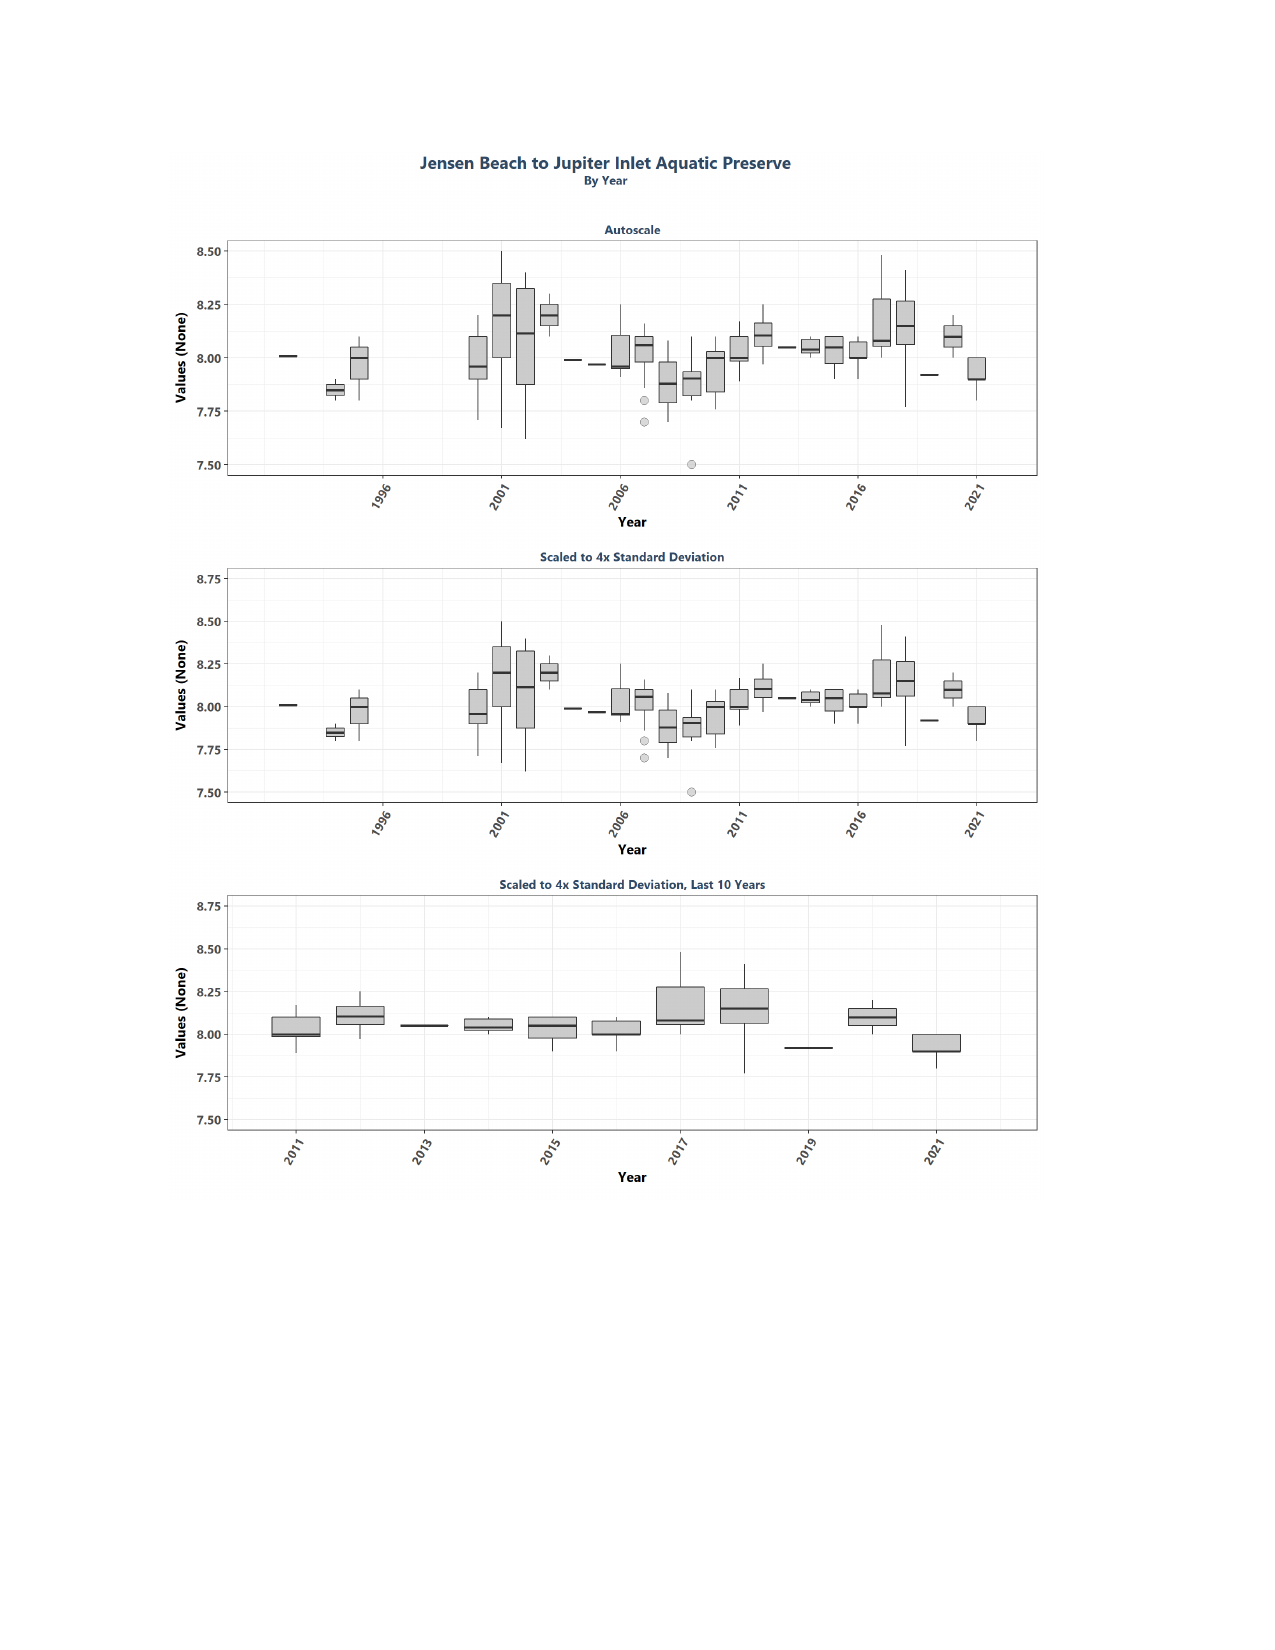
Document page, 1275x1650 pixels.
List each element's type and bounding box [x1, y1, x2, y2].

picture [168, 150, 1044, 1200]
